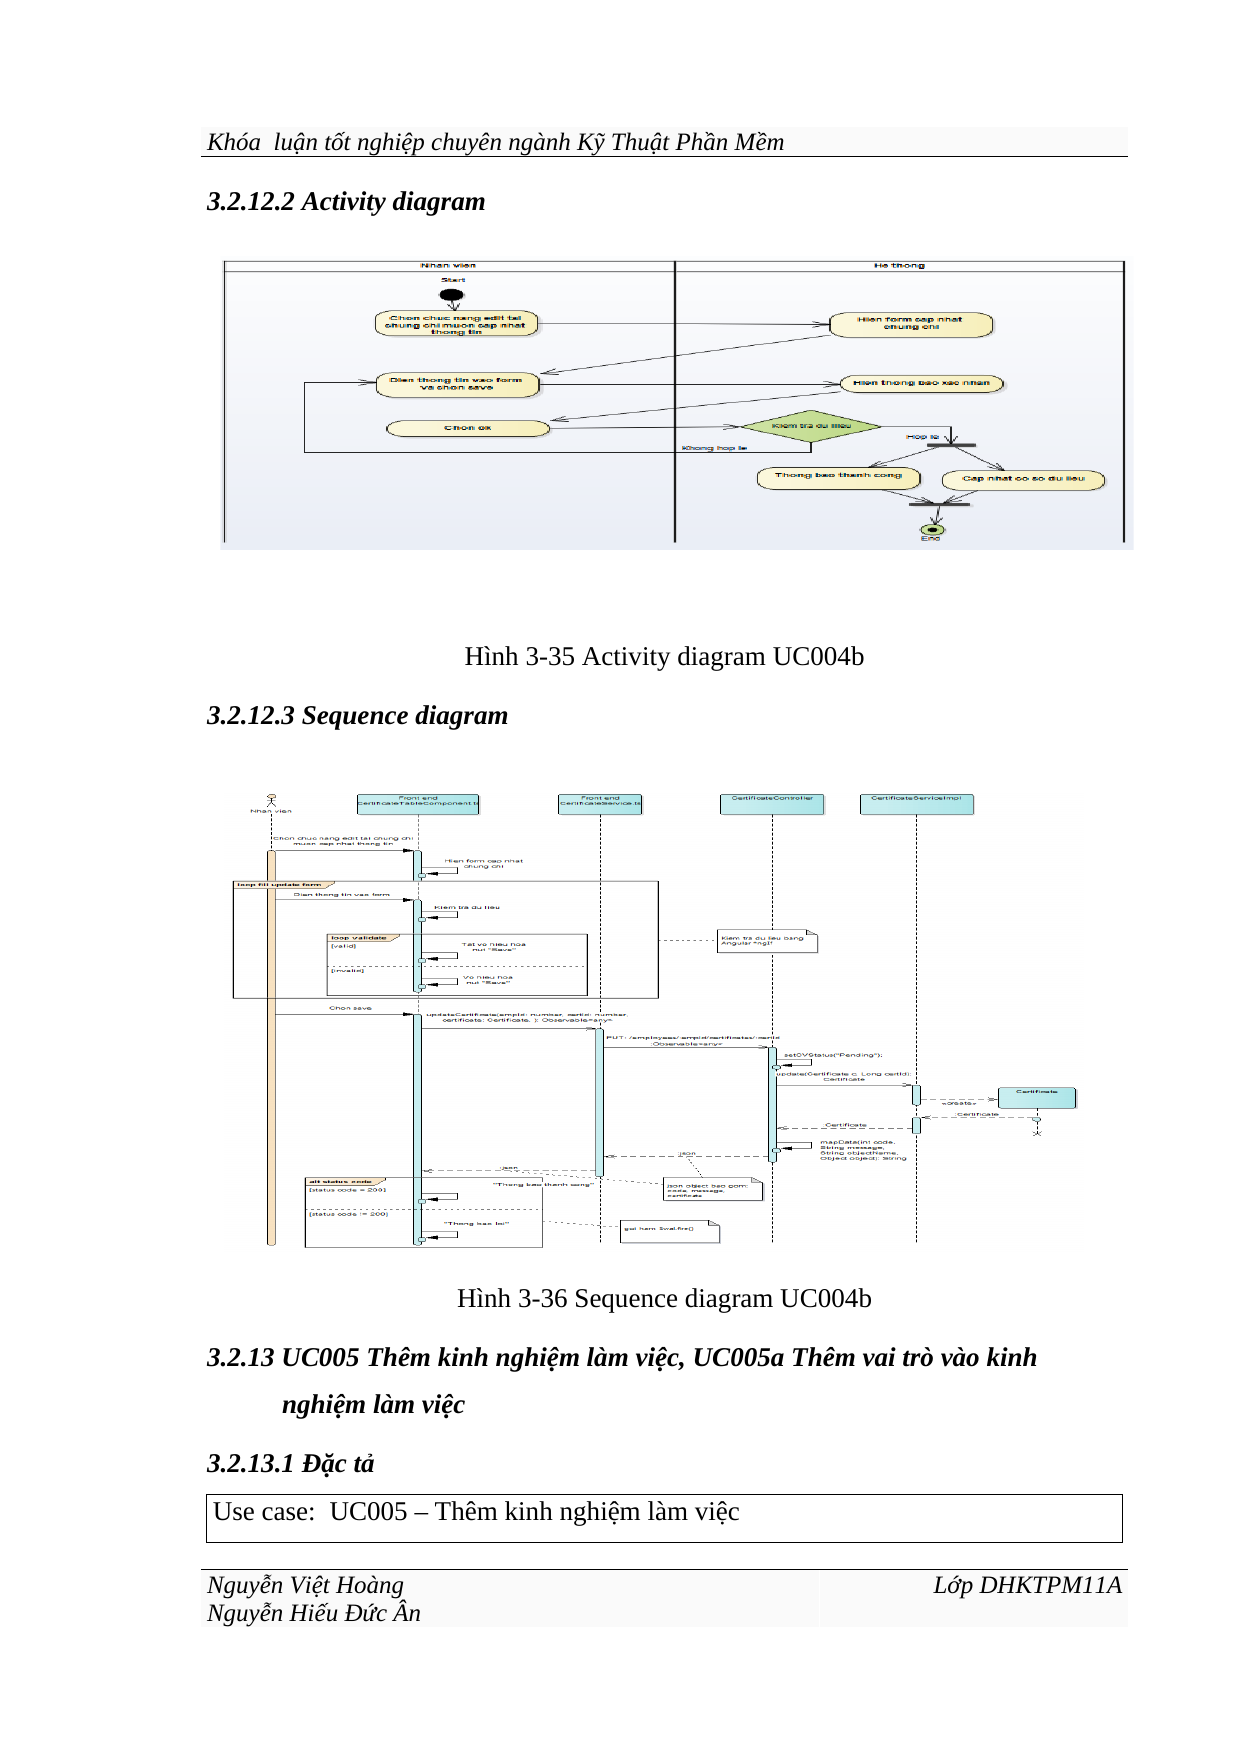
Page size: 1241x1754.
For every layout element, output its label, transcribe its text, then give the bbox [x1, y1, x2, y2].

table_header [207, 1495, 1122, 1542]
picture [220, 256, 1134, 550]
text Hình 3-25 Sequence diagram UC004b [207, 805, 1122, 1313]
subtitle UC005 Thêm kinh nghiệm làm việc, UC005a Thêm vai trò vào kinh nghiệm làm việc [207, 1341, 1122, 1419]
subtitle Activity diagram [207, 185, 1122, 216]
subtitle Sequence diagram [207, 699, 1122, 730]
subtitle Đặc tả [207, 1447, 1122, 1478]
picture [223, 791, 1085, 805]
text Hình 3-24 Activity diagram UC004b [207, 640, 1122, 671]
